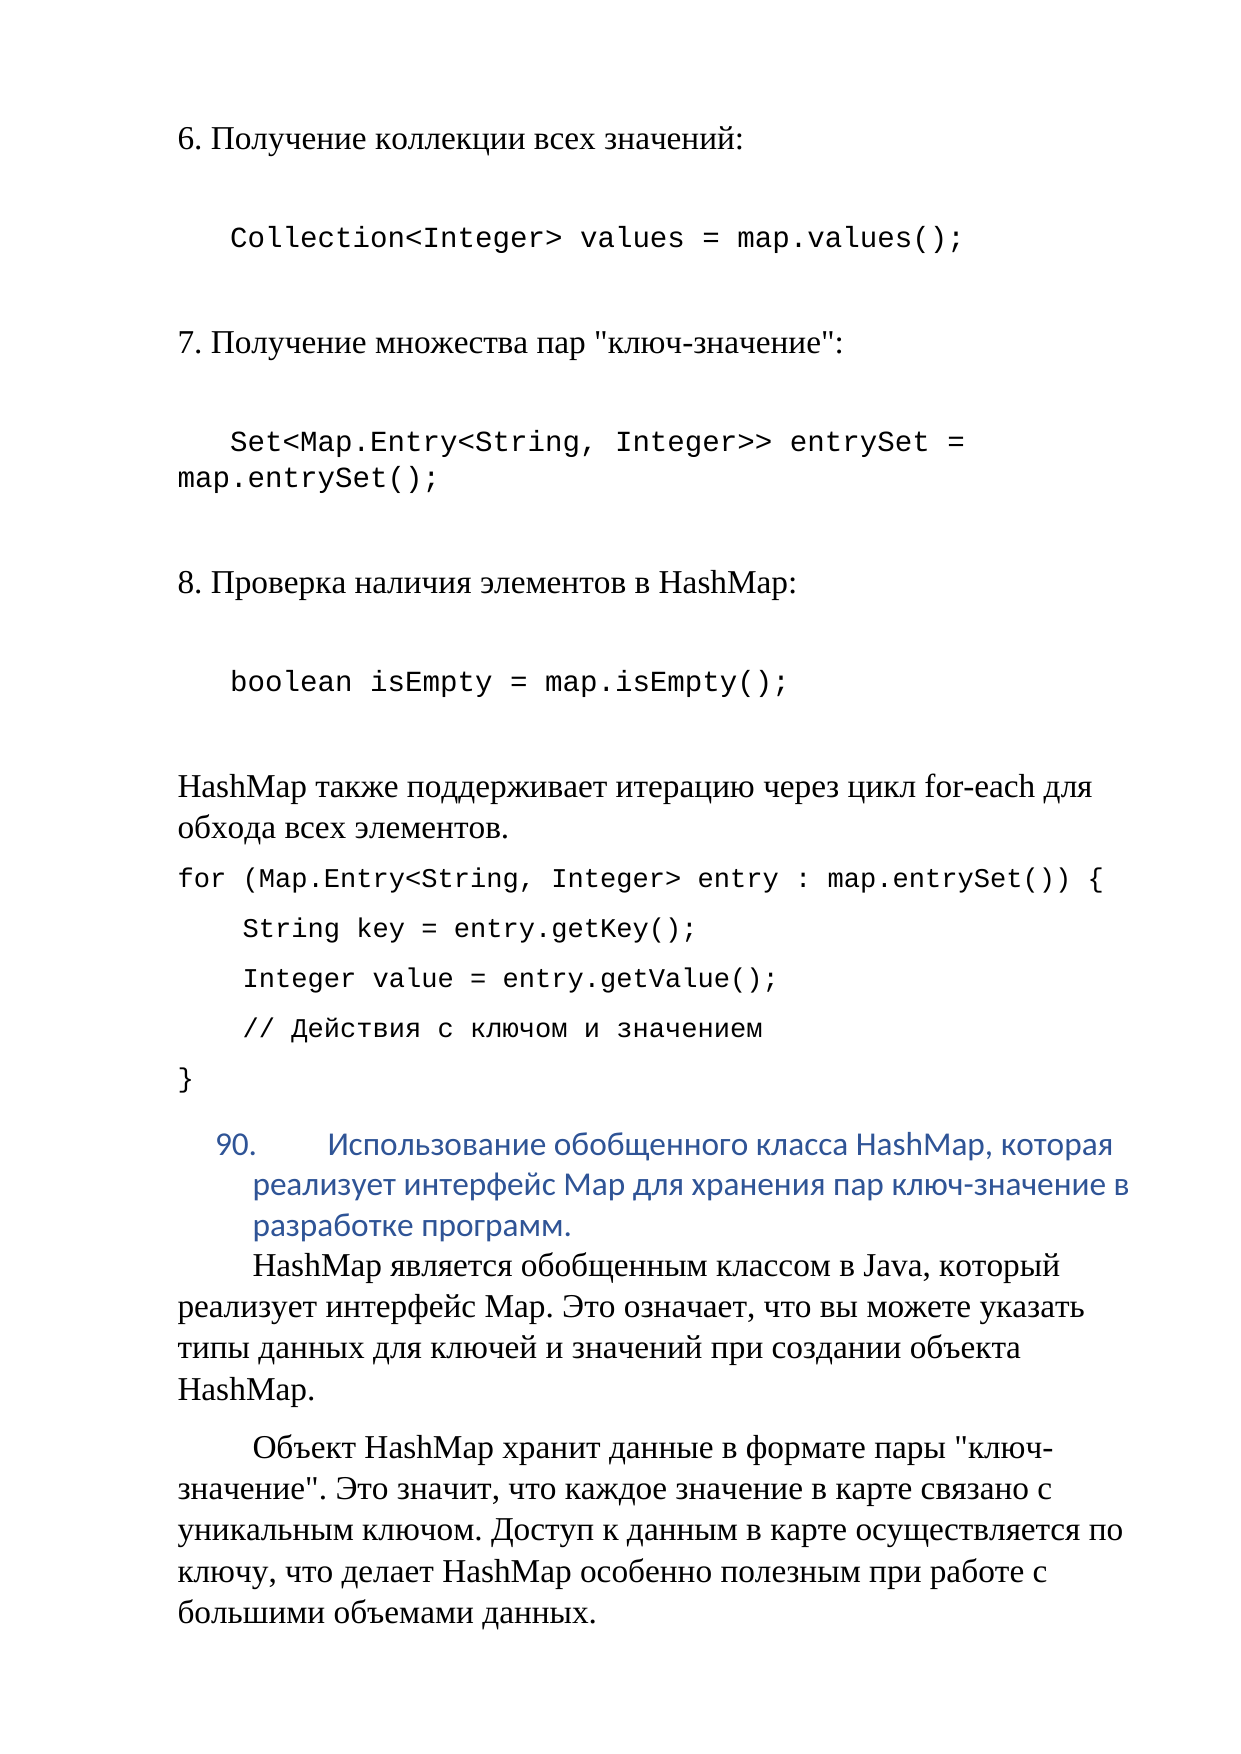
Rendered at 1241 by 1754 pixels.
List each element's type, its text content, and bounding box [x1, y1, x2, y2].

text HashMap также поддерживает итерацию через цикл for-each для обхода всех элементов. [177, 766, 1152, 846]
text Integer value = entry.getValue(); [177, 965, 1152, 996]
text } [177, 1064, 1152, 1095]
text 8. Проверка наличия элементов в HashMap: [177, 562, 1152, 600]
text Объект HashMap хранит данные в формате пары "ключ-значение". Это значит, что каждое значение в карте связано с уникальным ключом. Доступ к данным в карте осуществляется по ключу, что делает HashMap особенно полезным при работе с большими объемами данных. [177, 1427, 1152, 1631]
text for (Map.Entry<String, Integer> entry : map.entrySet()) { [177, 865, 1152, 896]
text 7. Получение множества пар "ключ-значение": [177, 322, 1152, 361]
text Collection<Integer> values = map.values(); [177, 223, 1152, 256]
text boolean isEmpty = map.isEmpty(); [177, 667, 1152, 700]
text 6. Получение коллекции всех значений: [177, 118, 1152, 156]
subtitle Использование обобщенного класса HashMap, которая реализует интерфейс Map для хранения пар ключ-значение в разработке программ. [215, 1123, 1152, 1245]
text // Действия с ключом и значением [177, 1015, 1152, 1045]
text HashMap является обобщенным классом в Java, который реализует интерфейс Map. Это означает, что вы можете указать типы данных для ключей и значений при создании объекта HashMap. [177, 1245, 1152, 1407]
text String key = entry.getKey(); [177, 915, 1152, 946]
text Set<Map.Entry<String, Integer>> entrySet = map.entrySet(); [177, 427, 1152, 496]
